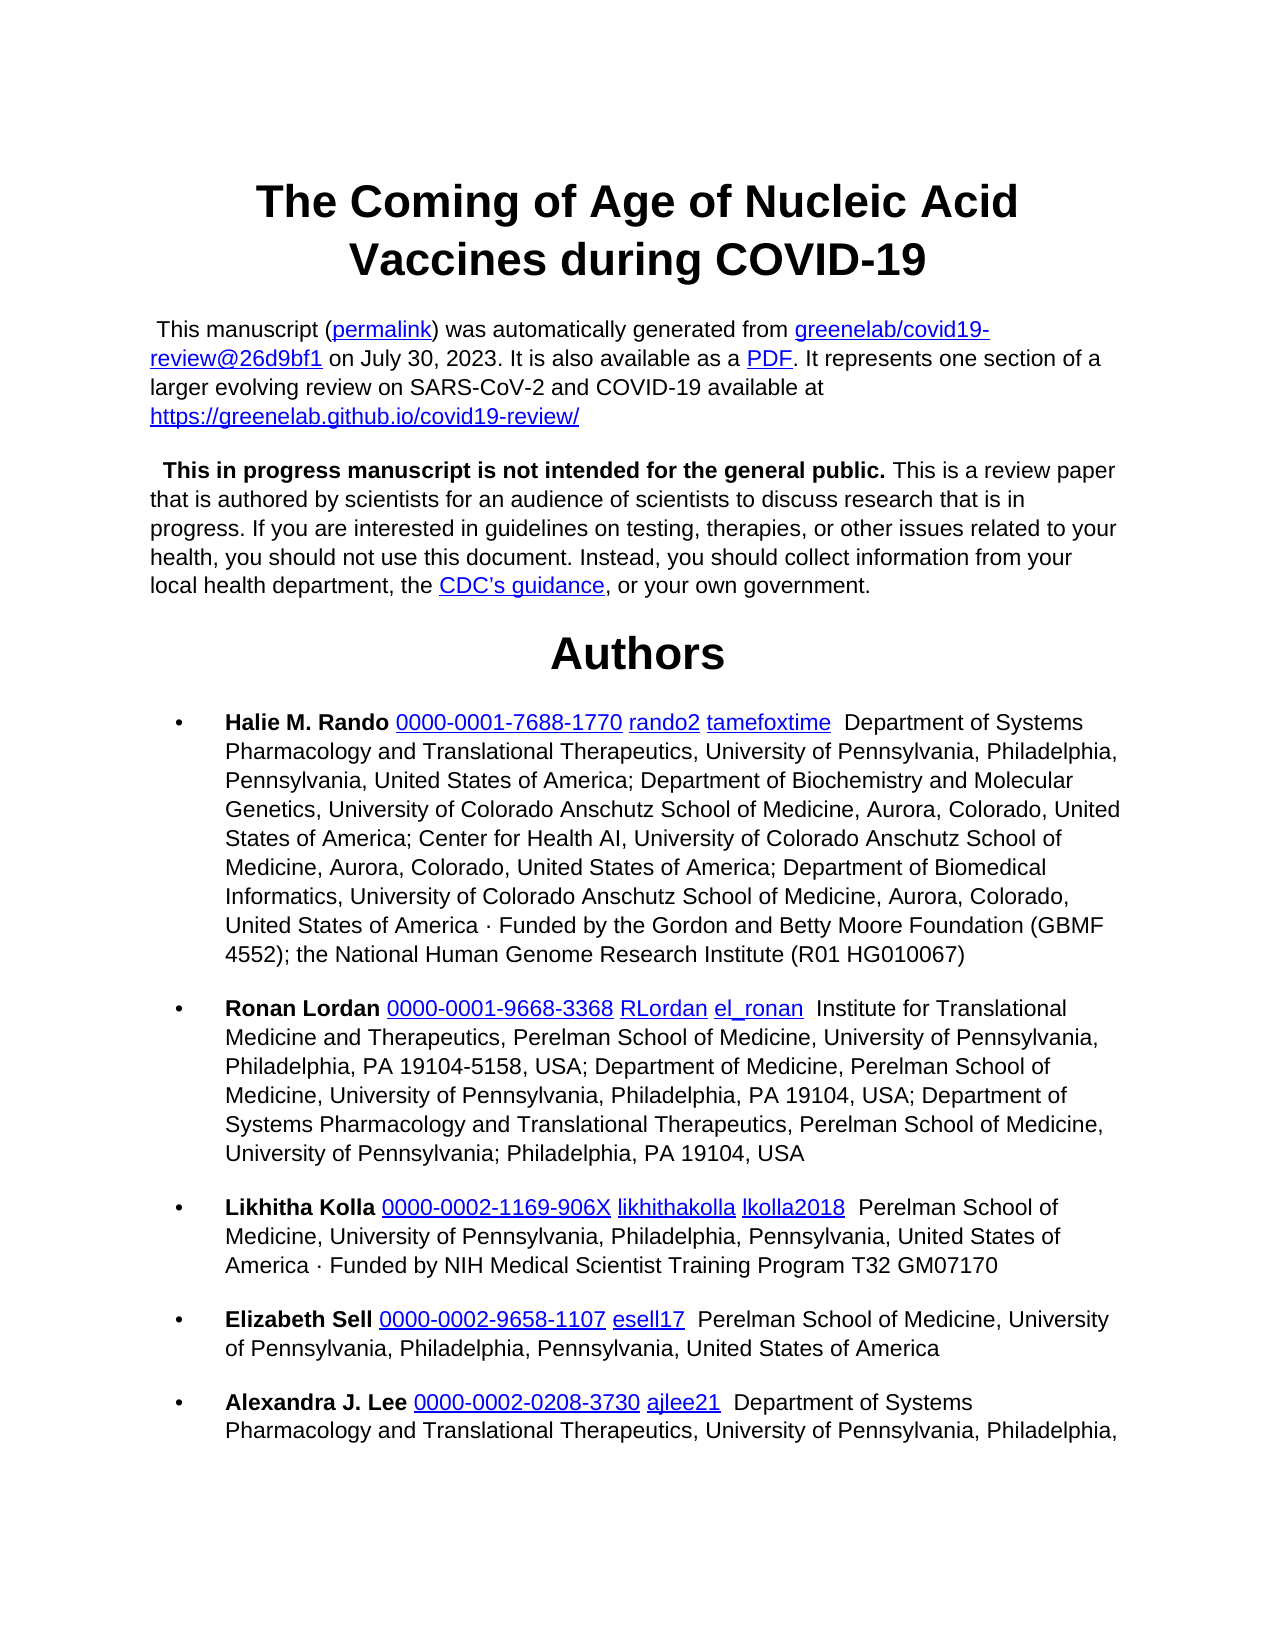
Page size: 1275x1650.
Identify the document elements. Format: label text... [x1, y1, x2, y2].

text This manuscript (permalink) was automatically generated from greenelab/covid19-review@26d9bf1 on July 30, 2023. It is also available as a PDF. It represents one section of a larger evolving review on SARS-CoV-2 and COVID-19 available at https://greenelab.github.io/covid19-review/ [150, 316, 1125, 429]
text This in progress manuscript is not intended for the general public. This is a review paper that is authored by scientists for an audience of scientists to discuss research that is in progress. If you are interested in guidelines on testing, therapies, or other issues related to your health, you should not use this document. Instead, you should collect information from your local health department, the CDC’s guidance, or your own government. [150, 457, 1125, 599]
list Ronan Lordan 0000-0001-9668-3368 RLordan el_ronan Institute for Translational Medicine and Therapeutics, Perelman School of Medicine, University of Pennsylvania, Philadelphia, PA 19104-5158, USA; Department of Medicine, Perelman School of Medicine, University of Pennsylvania, Philadelphia, PA 19104, USA; Department of Systems Pharmacology and Translational Therapeutics, Perelman School of Medicine, University of Pennsylvania; Philadelphia, PA 19104, USA [175, 995, 1125, 1166]
list Likhitha Kolla 0000-0002-1169-906X likhithakolla lkolla2018 Perelman School of Medicine, University of Pennsylvania, Philadelphia, Pennsylvania, United States of America · Funded by NIH Medical Scientist Training Program T32 GM07170 [175, 1194, 1125, 1278]
subtitle Authors [150, 626, 1125, 679]
list Elizabeth Sell 0000-0002-9658-1107 esell17 Perelman School of Medicine, University of Pennsylvania, Philadelphia, Pennsylvania, United States of America [175, 1306, 1125, 1361]
list Halie M. Rando 0000-0001-7688-1770 rando2 tamefoxtime Department of Systems Pharmacology and Translational Therapeutics, University of Pennsylvania, Philadelphia, Pennsylvania, United States of America; Department of Biochemistry and Molecular Genetics, University of Colorado Anschutz School of Medicine, Aurora, Colorado, United States of America; Center for Health AI, University of Colorado Anschutz School of Medicine, Aurora, Colorado, United States of America; Department of Biomedical Informatics, University of Colorado Anschutz School of Medicine, Aurora, Colorado, United States of America · Funded by the Gordon and Betty Moore Foundation (GBMF 4552); the National Human Genome Research Institute (R01 HG010067) [175, 709, 1125, 967]
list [175, 1388, 1125, 1444]
title The Coming of Age of Nucleic Acid Vaccines during COVID-19 [150, 175, 1125, 286]
